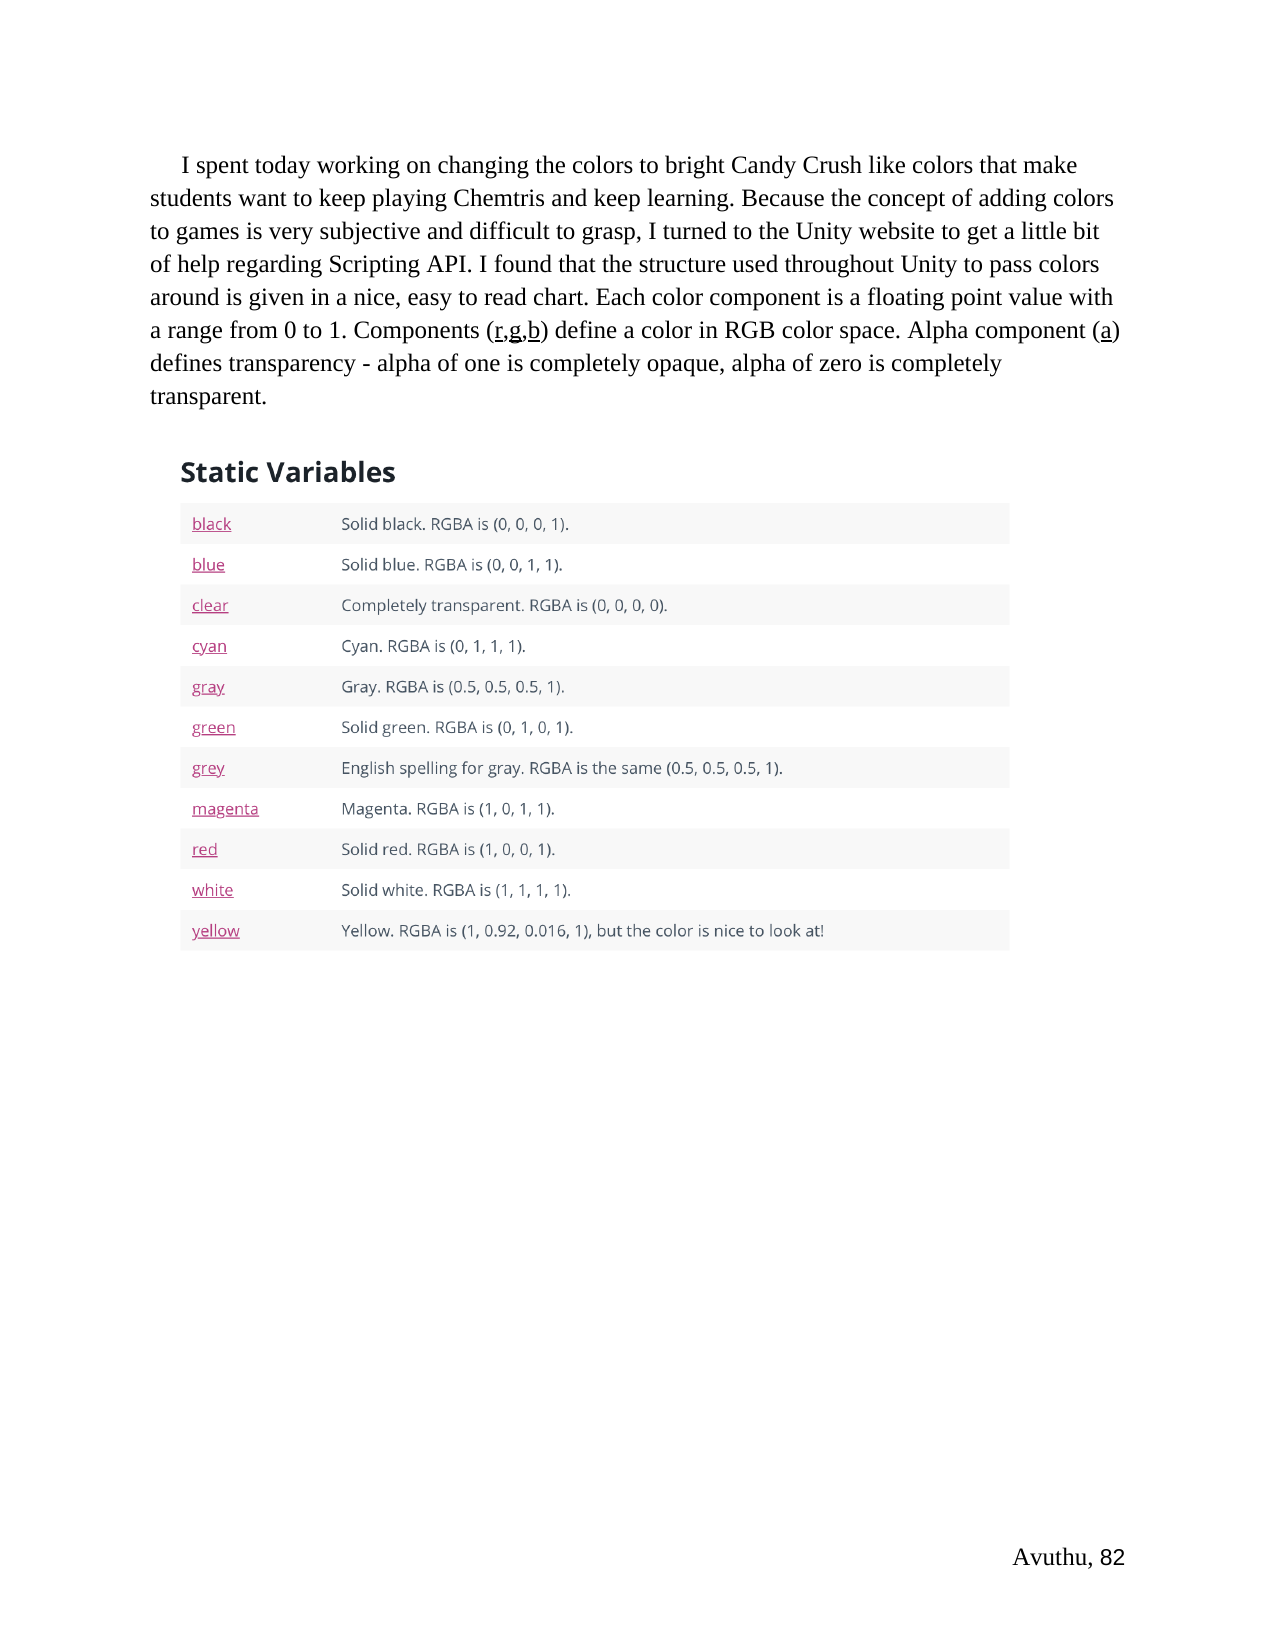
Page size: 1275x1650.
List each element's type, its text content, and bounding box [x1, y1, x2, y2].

text I spent today working on changing the colors to bright Candy Crush like colors that make students want to keep playing Chemtris and keep learning. Because the concept of adding colors to games is very subjective and difficult to grasp, I turned to the Unity website to get a little bit of help regarding Scripting API. I found that the structure used throughout Unity to pass colors around is given in a nice, easy to read chart. Each color component is a floating point value with a range from 0 to 1. Components (r,g,b) define a color in RGB color space. Alpha component (a) defines transparency - alpha of one is completely opaque, alpha of zero is completely transparent. [150, 150, 1125, 410]
picture [150, 447, 1036, 971]
